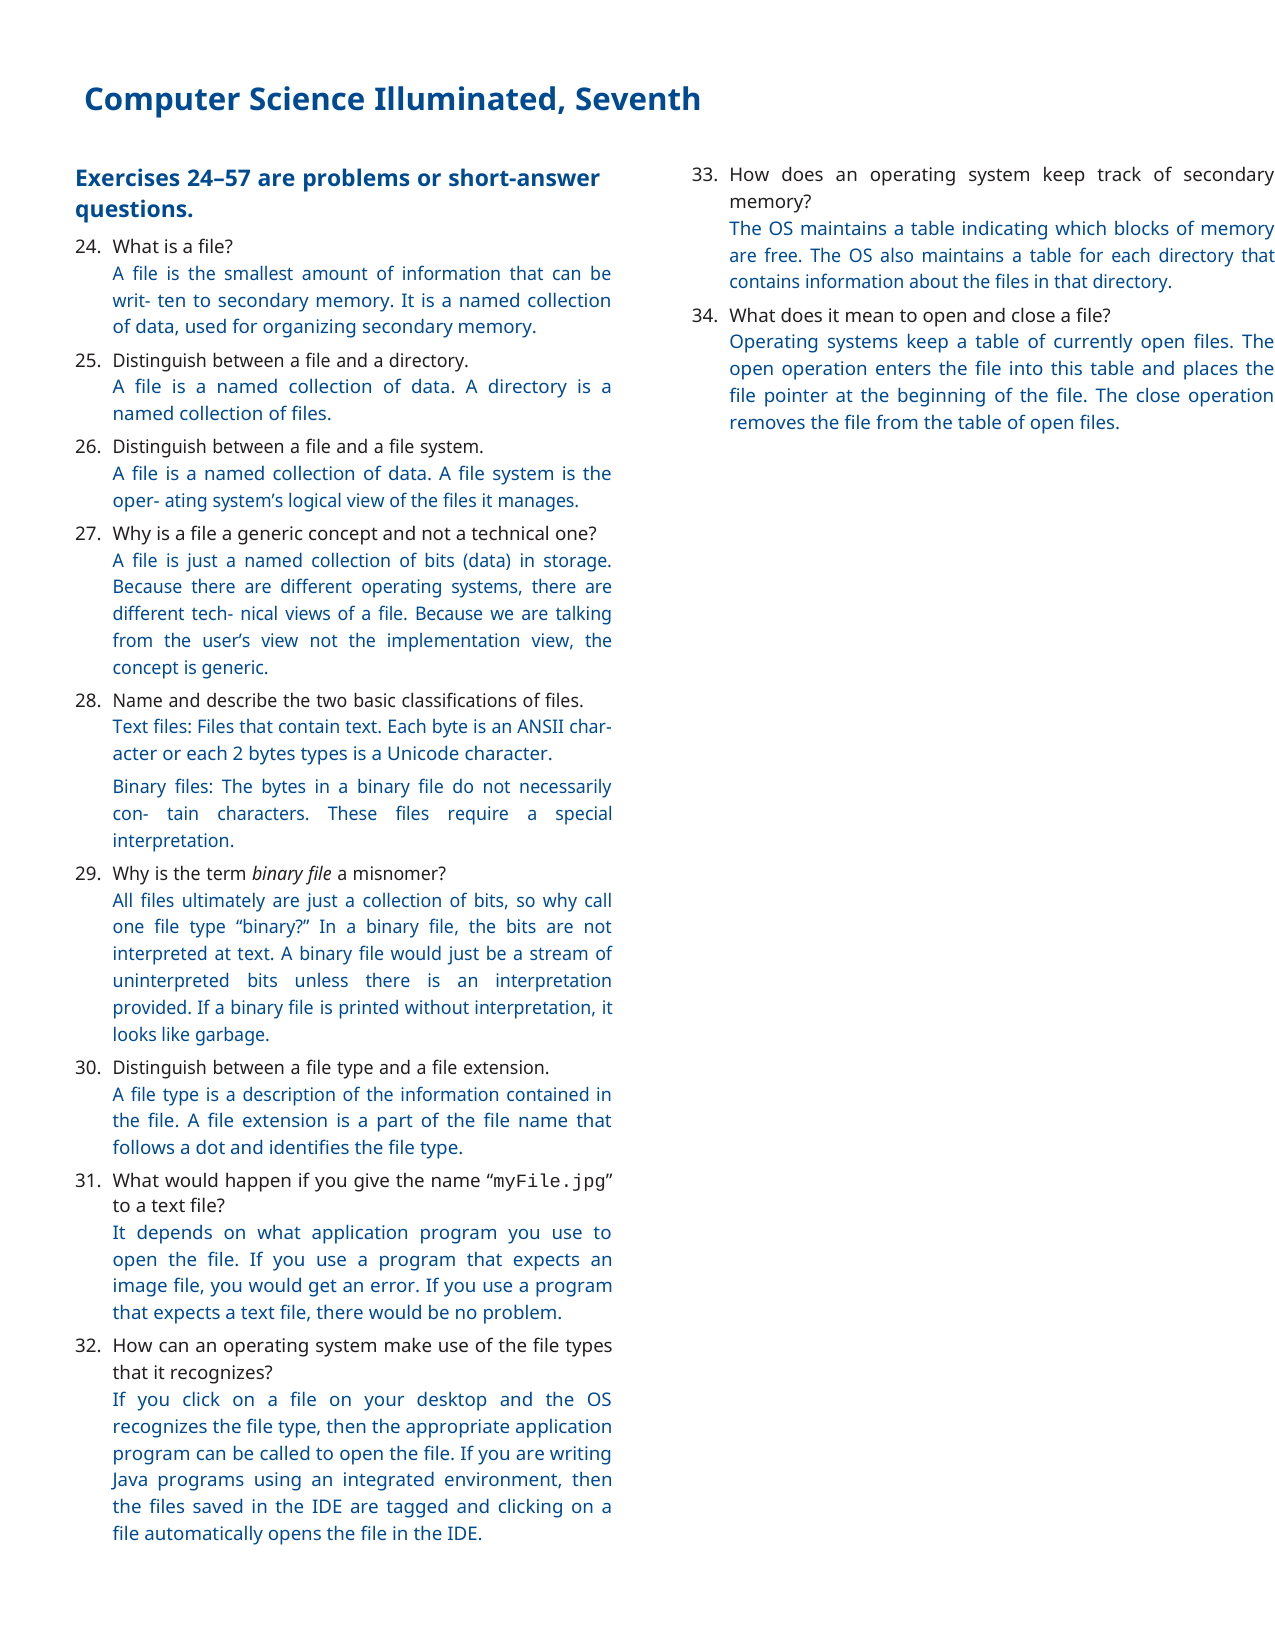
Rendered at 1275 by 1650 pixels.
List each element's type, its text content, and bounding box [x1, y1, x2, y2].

list Distinguish between a file and a directory. [75, 347, 612, 373]
list What would happen if you give the name “myFile.jpg” to a text file? [75, 1168, 612, 1218]
text Binary files: The bytes in a binary file do not necessarily con- tain characters. These files require a special interpretation. [112, 774, 612, 853]
text All files ultimately are just a collection of bits, so why call one file type “binary?” In a binary file, the bits are not interpreted at text. A binary file would just be a stream of uninterpreted bits unless there is an interpretation provided. If a binary file is printed without interpretation, it looks like garbage. [112, 887, 612, 1046]
list Why is a file a generic concept and not a technical one? [75, 520, 612, 546]
text Operating systems keep a table of currently open files. The open operation enters the file into this table and places the file pointer at the beginning of the file. The close operation removes the file from the table of open files. [729, 329, 1275, 434]
list How does an operating system keep track of secondary memory? [692, 162, 1275, 214]
list Why is the term binary file a misnomer? [75, 860, 612, 886]
text A file type is a description of the information contained in the file. A file extension is a part of the file name that follows a dot and identifies the file type. [112, 1081, 612, 1160]
list Distinguish between a file type and a file extension. [75, 1054, 612, 1080]
text A file is just a named collection of bits (data) in storage. Because there are different operating systems, there are different tech- nical views of a file. Because we are talking from the user’s view not the implementation view, the concept is generic. [112, 547, 612, 679]
text It depends on what application program you use to open the file. If you use a program that expects an image file, you would get an error. If you use a program that expects a text file, there would be no problem. [112, 1219, 612, 1325]
subtitle Exercises 24–57 are problems or short-answer questions. [75, 162, 612, 224]
text A file is a named collection of data. A file system is the oper- ating system’s logical view of the files it manages. [112, 460, 612, 513]
list What is a file? [75, 234, 612, 259]
text A file is the smallest amount of information that can be writ- ten to secondary memory. It is a named collection of data, used for organizing secondary memory. [112, 260, 612, 339]
text If you click on a file on your desktop and the OS recognizes the file type, then the appropriate application program can be called to open the file. If you are writing Java programs using an integrated environment, then the files saved in the IDE are tagged and clicking on a file automatically opens the file in the IDE. [112, 1386, 612, 1546]
list What does it mean to open and close a file? [692, 302, 1275, 327]
text A file is a named collection of data. A directory is a named collection of files. [112, 374, 612, 426]
list Name and describe the two basic classifications of files. [75, 687, 612, 713]
list Distinguish between a file and a file system. [75, 434, 612, 459]
list How can an operating system make use of the file types that it recognizes? [75, 1333, 612, 1385]
text Text files: Files that contain text. Each byte is an ANSII char- acter or each 2 bytes types is a Unicode character. [112, 714, 612, 766]
text The OS maintains a table indicating which blocks of memory are free. The OS also maintains a table for each directory that contains information about the files in that directory. [729, 215, 1275, 294]
